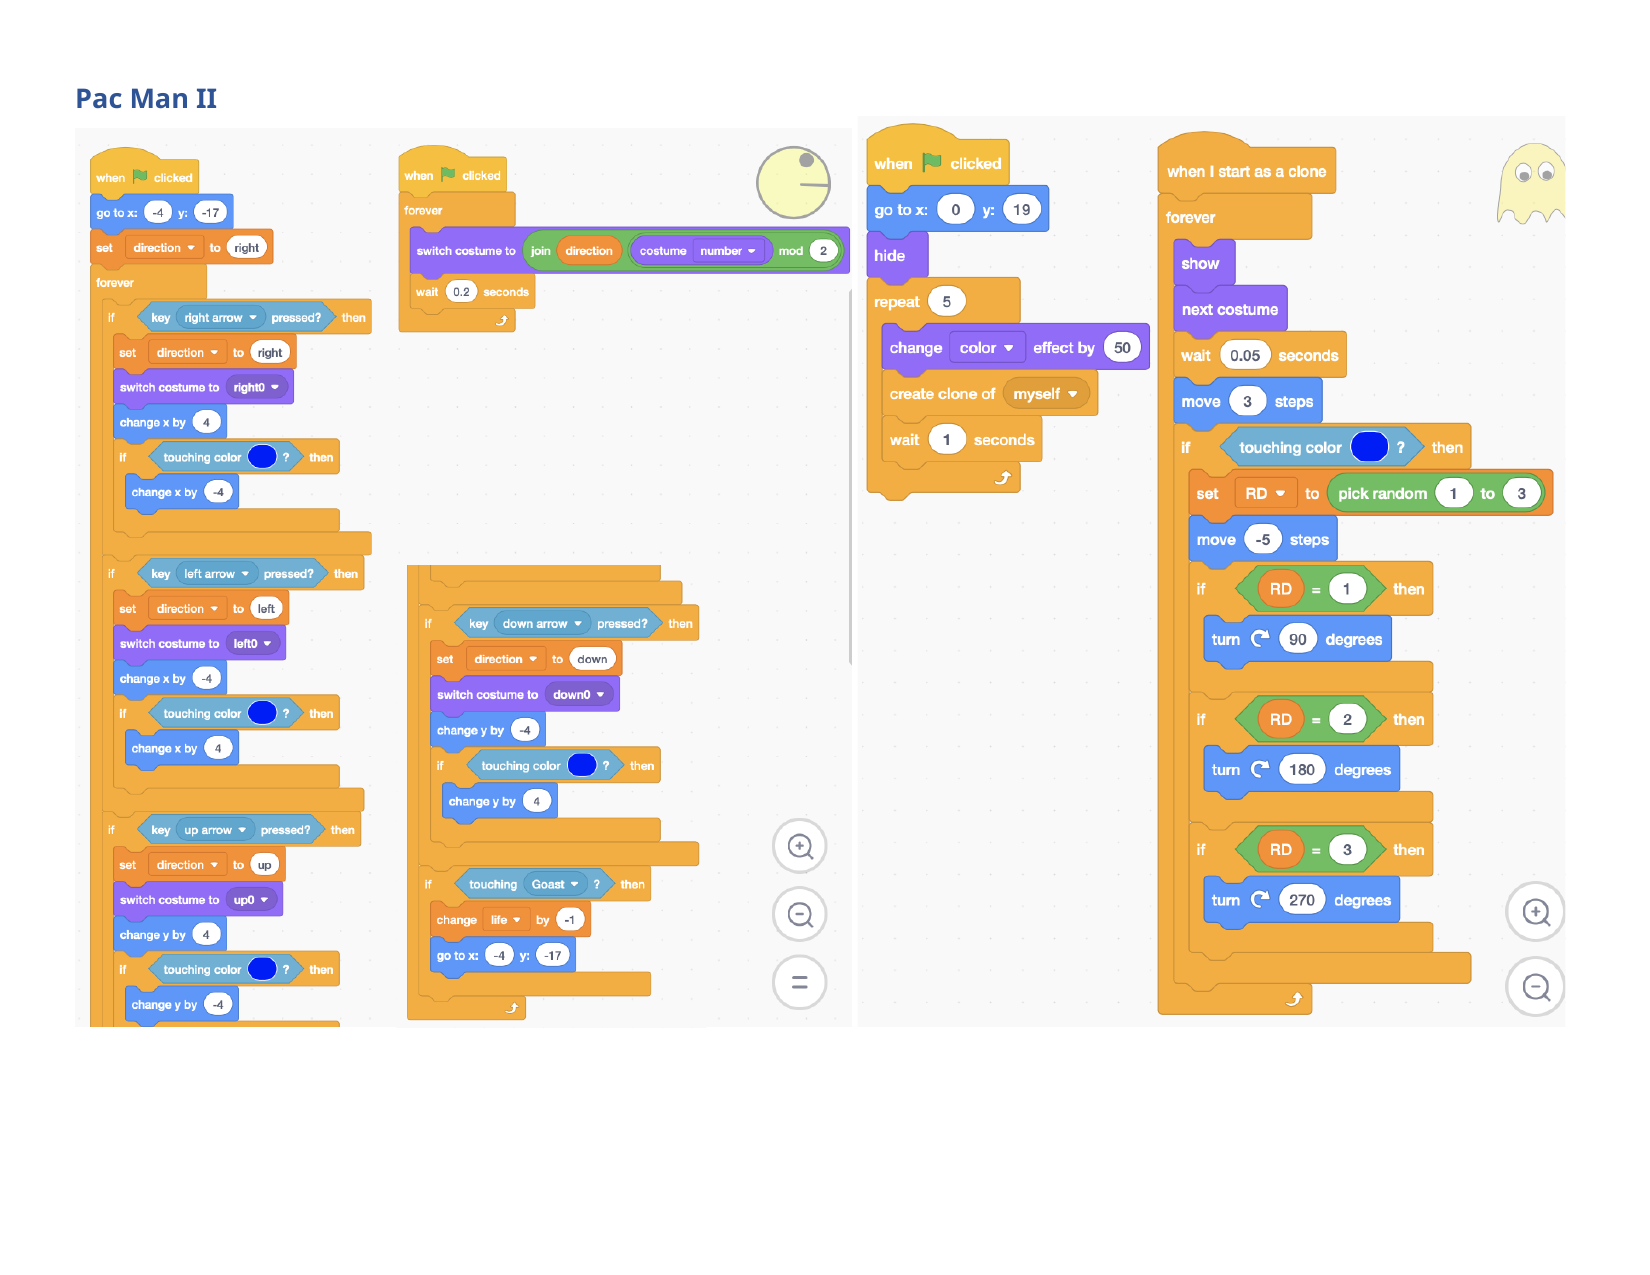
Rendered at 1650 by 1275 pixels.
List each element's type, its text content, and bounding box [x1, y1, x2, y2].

subtitle Pac Man II [75, 79, 1575, 116]
picture [75, 128, 852, 1028]
picture [857, 116, 1566, 1027]
